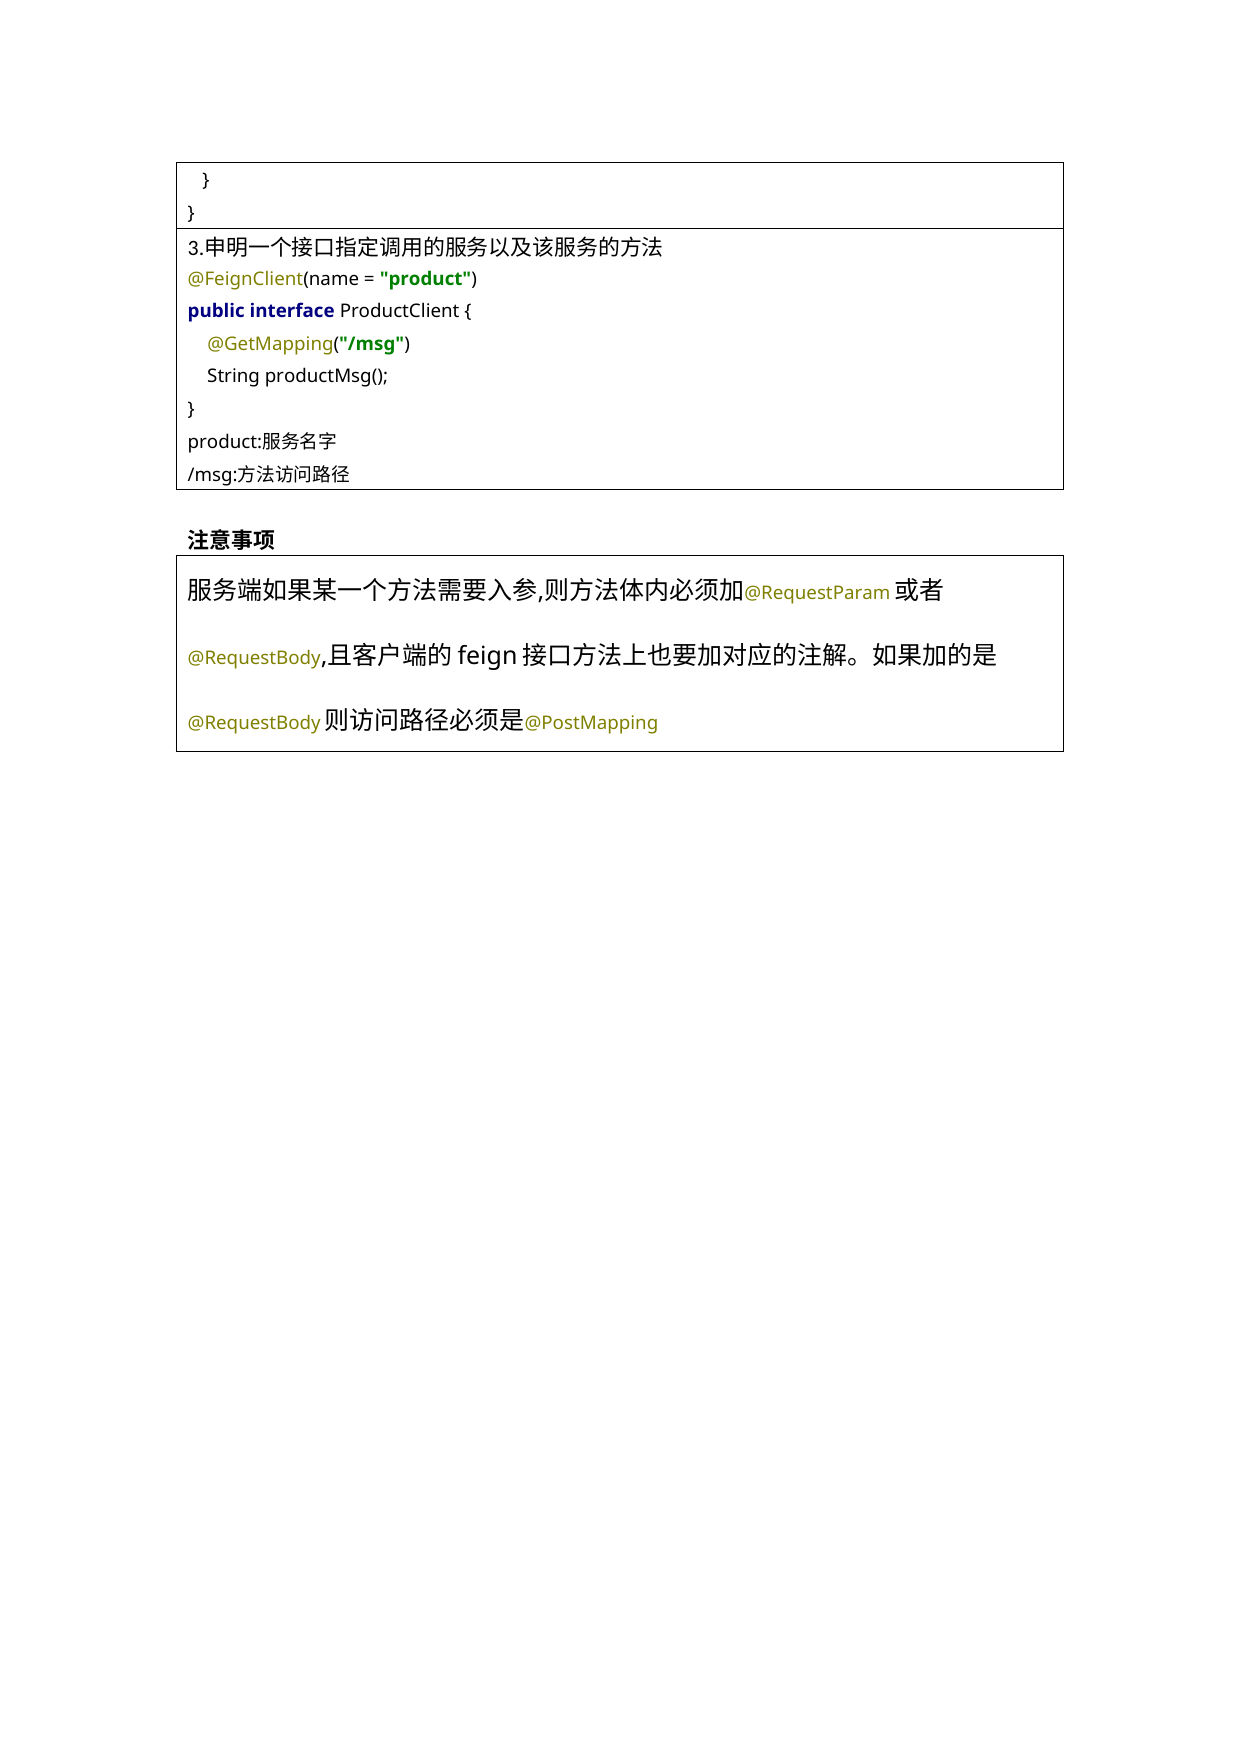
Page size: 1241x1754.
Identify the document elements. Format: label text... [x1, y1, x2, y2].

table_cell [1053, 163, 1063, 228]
text 注意事项 [187, 523, 1053, 555]
table_cell 3.申明一个接口指定调用的服务以及该服务的方法 @FeignClient(name = "product") public interface ProductClient { @GetMapping("/msg") String productMsg(); } product:服务名字 /msg:方法访问路径 [177, 229, 1063, 489]
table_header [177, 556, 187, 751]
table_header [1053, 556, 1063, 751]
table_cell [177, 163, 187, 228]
